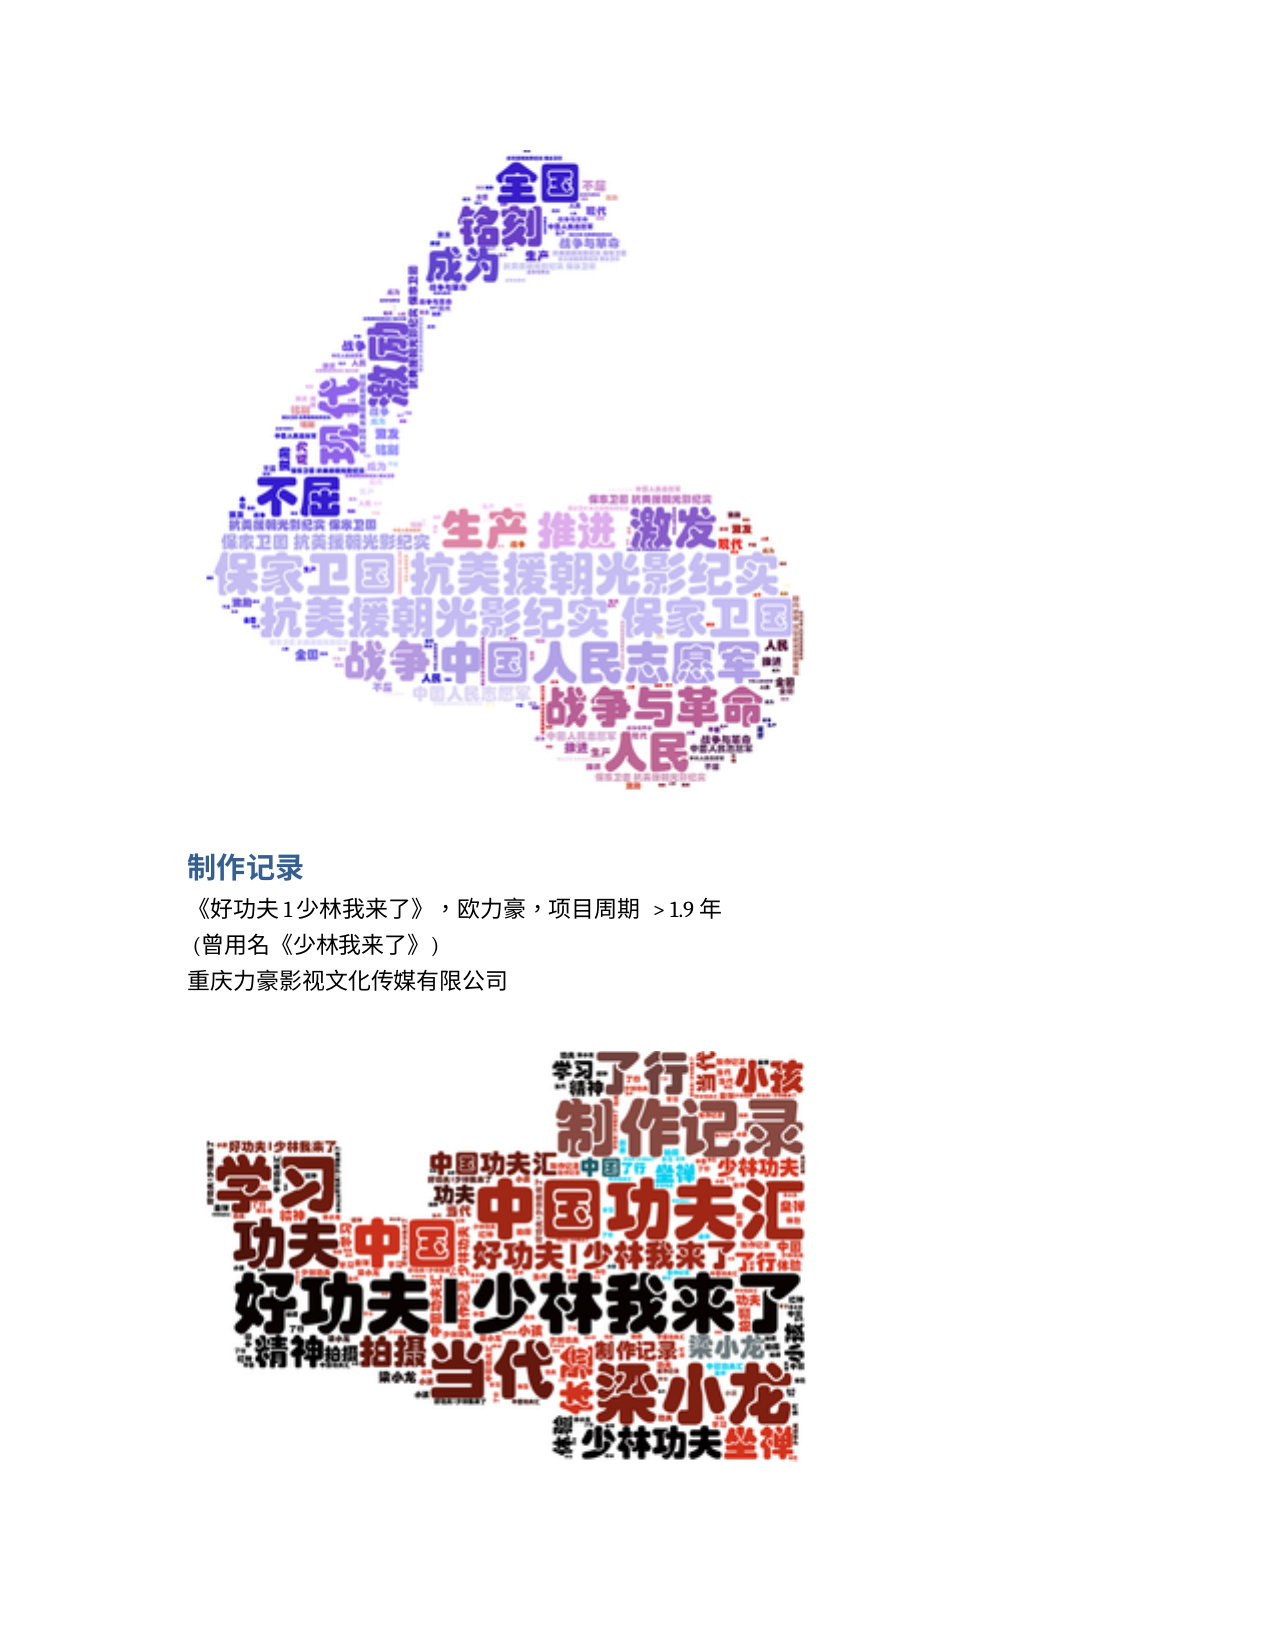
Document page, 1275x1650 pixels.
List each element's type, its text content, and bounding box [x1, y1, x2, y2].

subtitle 制作记录 [187, 848, 1087, 887]
picture [206, 1051, 807, 1462]
picture [206, 150, 807, 794]
text 《好功夫1少林我来了》，欧力豪，项目周期 > 1.9 年 (曾用名《少林我来了》) 重庆力豪影视文化传媒有限公司 [187, 893, 1087, 1027]
